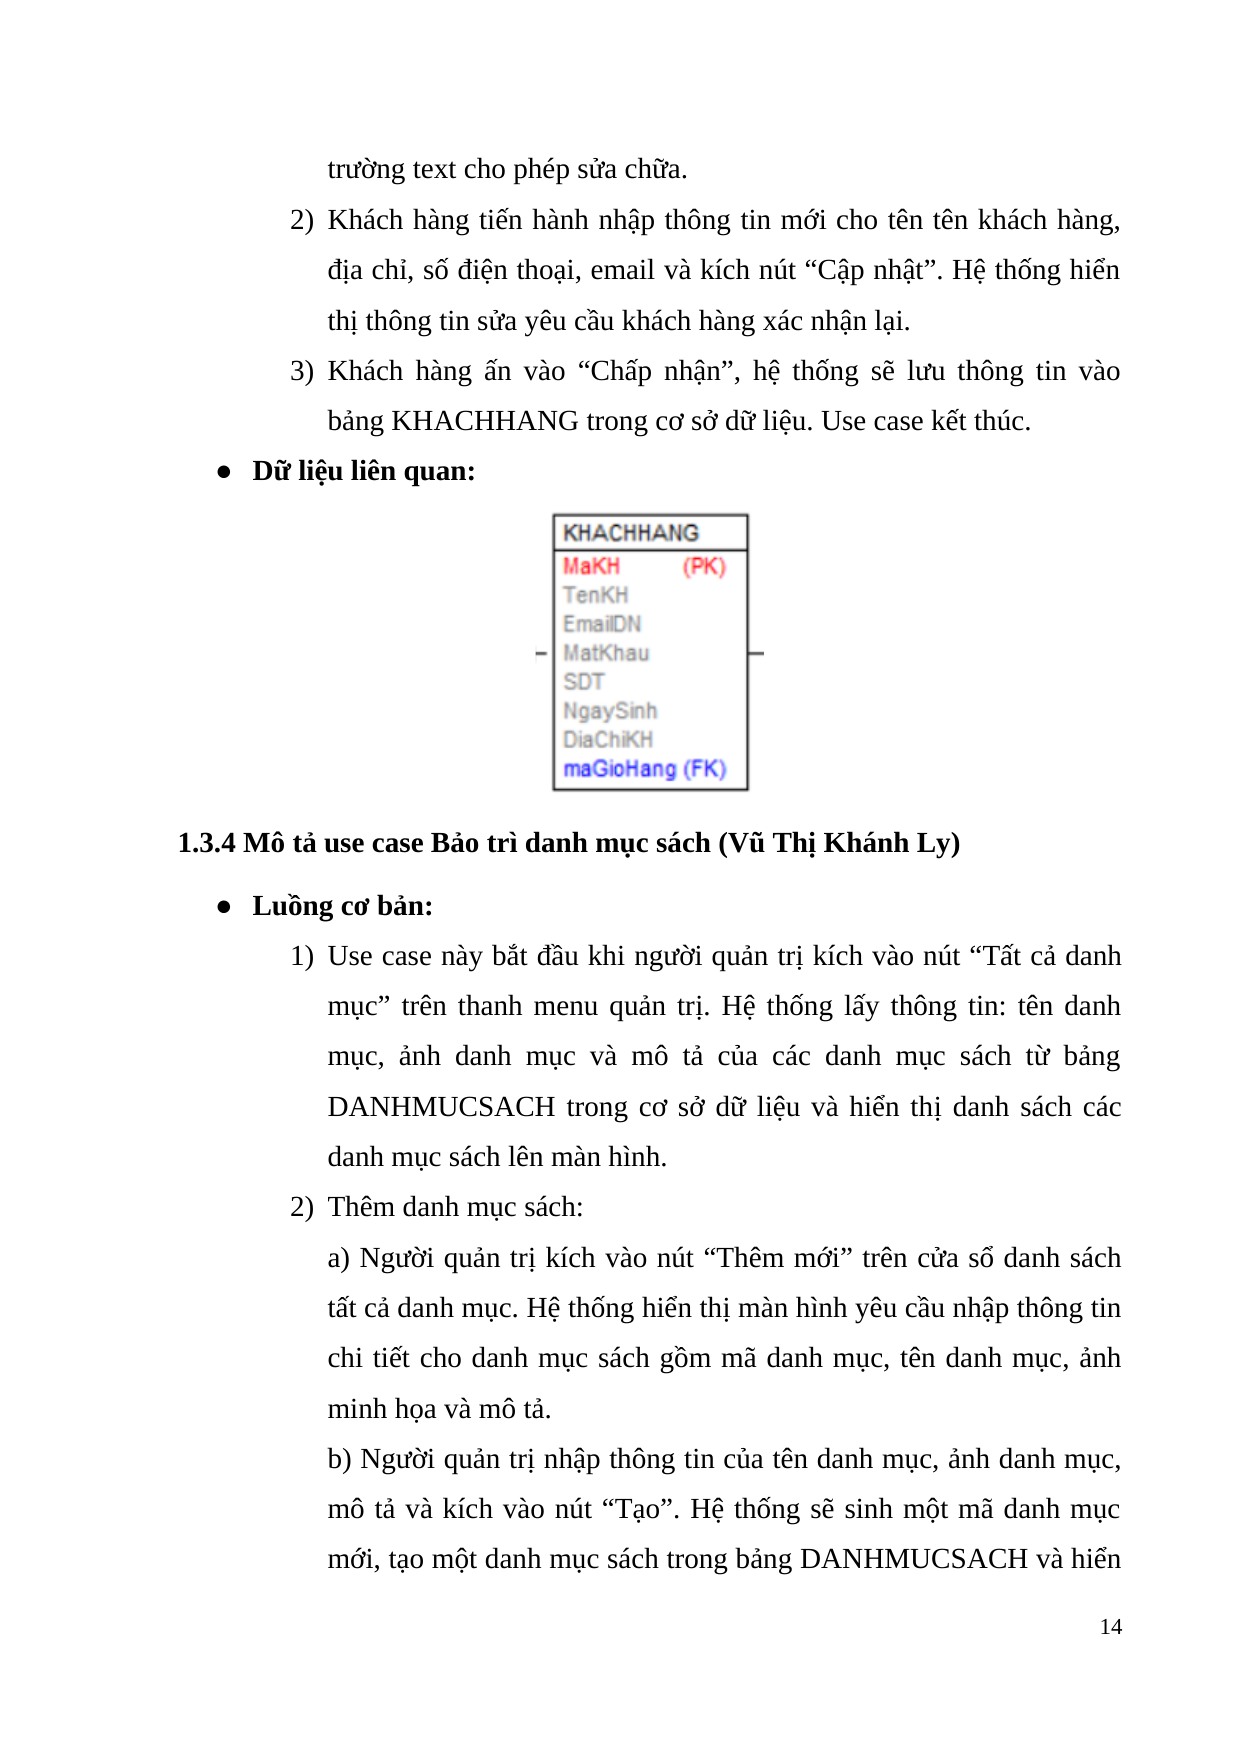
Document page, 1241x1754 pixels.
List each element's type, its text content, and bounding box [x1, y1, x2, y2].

list Luồng cơ bản: [215, 888, 1122, 921]
list Dữ liệu liên quan: [215, 453, 1122, 487]
picture [535, 503, 764, 800]
text a) Người quản trị kích vào nút “Thêm mới” trên cửa sổ danh sách tất cả danh mục. Hệ thống hiển thị màn hình yêu cầu nhập thông tin chi tiết cho danh mục sách gồm mã danh mục, tên danh mục, ảnh minh họa và mô tả. [327, 1240, 1122, 1424]
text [327, 1441, 1122, 1575]
list Thêm danh mục sách: [290, 1189, 1122, 1223]
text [327, 152, 1122, 185]
list Use case này bắt đầu khi người quản trị kích vào nút “Tất cả danh mục” trên thanh menu quản trị. Hệ thống lấy thông tin: tên danh mục, ảnh danh mục và mô tả của các danh mục sách từ bảng DANHMUCSACH trong cơ sở dữ liệu và hiển thị danh sách các danh mục sách lên màn hình. [290, 938, 1122, 1173]
subtitle 1.3.4 Mô tả use case Bảo trì danh mục sách (Vũ Thị Khánh Ly) [177, 825, 1122, 858]
list Khách hàng tiến hành nhập thông tin mới cho tên tên khách hàng, địa chỉ, số điện thoại, email và kích nút “Cập nhật”. Hệ thống hiển thị thông tin sửa yêu cầu khách hàng xác nhận lại. [290, 202, 1122, 336]
list Khách hàng ấn vào “Chấp nhận”, hệ thống sẽ lưu thông tin vào bảng KHACHHANG trong cơ sở dữ liệu. Use case kết thúc. [290, 353, 1122, 437]
